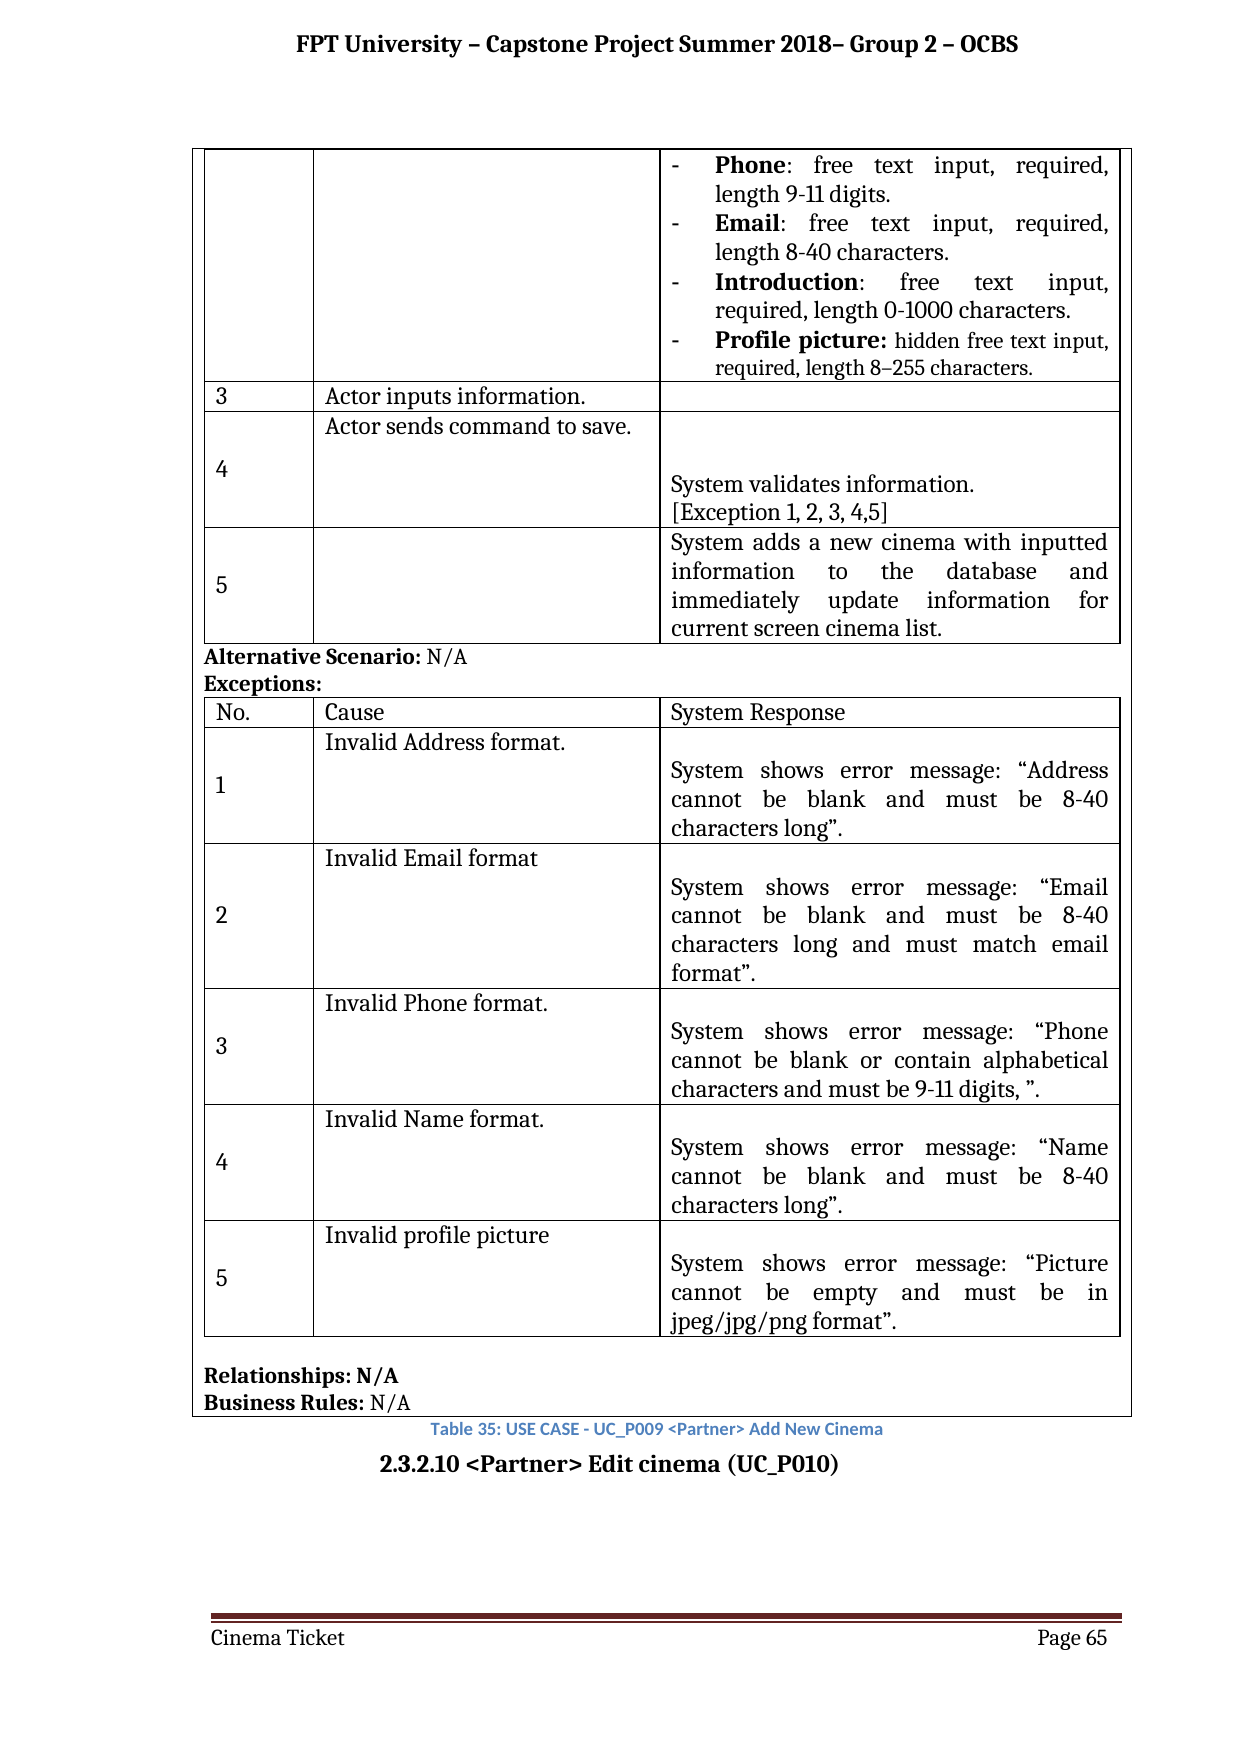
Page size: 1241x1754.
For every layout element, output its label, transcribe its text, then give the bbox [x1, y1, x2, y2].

text Table 35: USE CASE - UC_P009 <Partner> Add New Cinema [192, 1417, 1122, 1439]
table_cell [193, 149, 1131, 1416]
subtitle <Partner> Edit cinema (UC_P010) [379, 1450, 1122, 1479]
